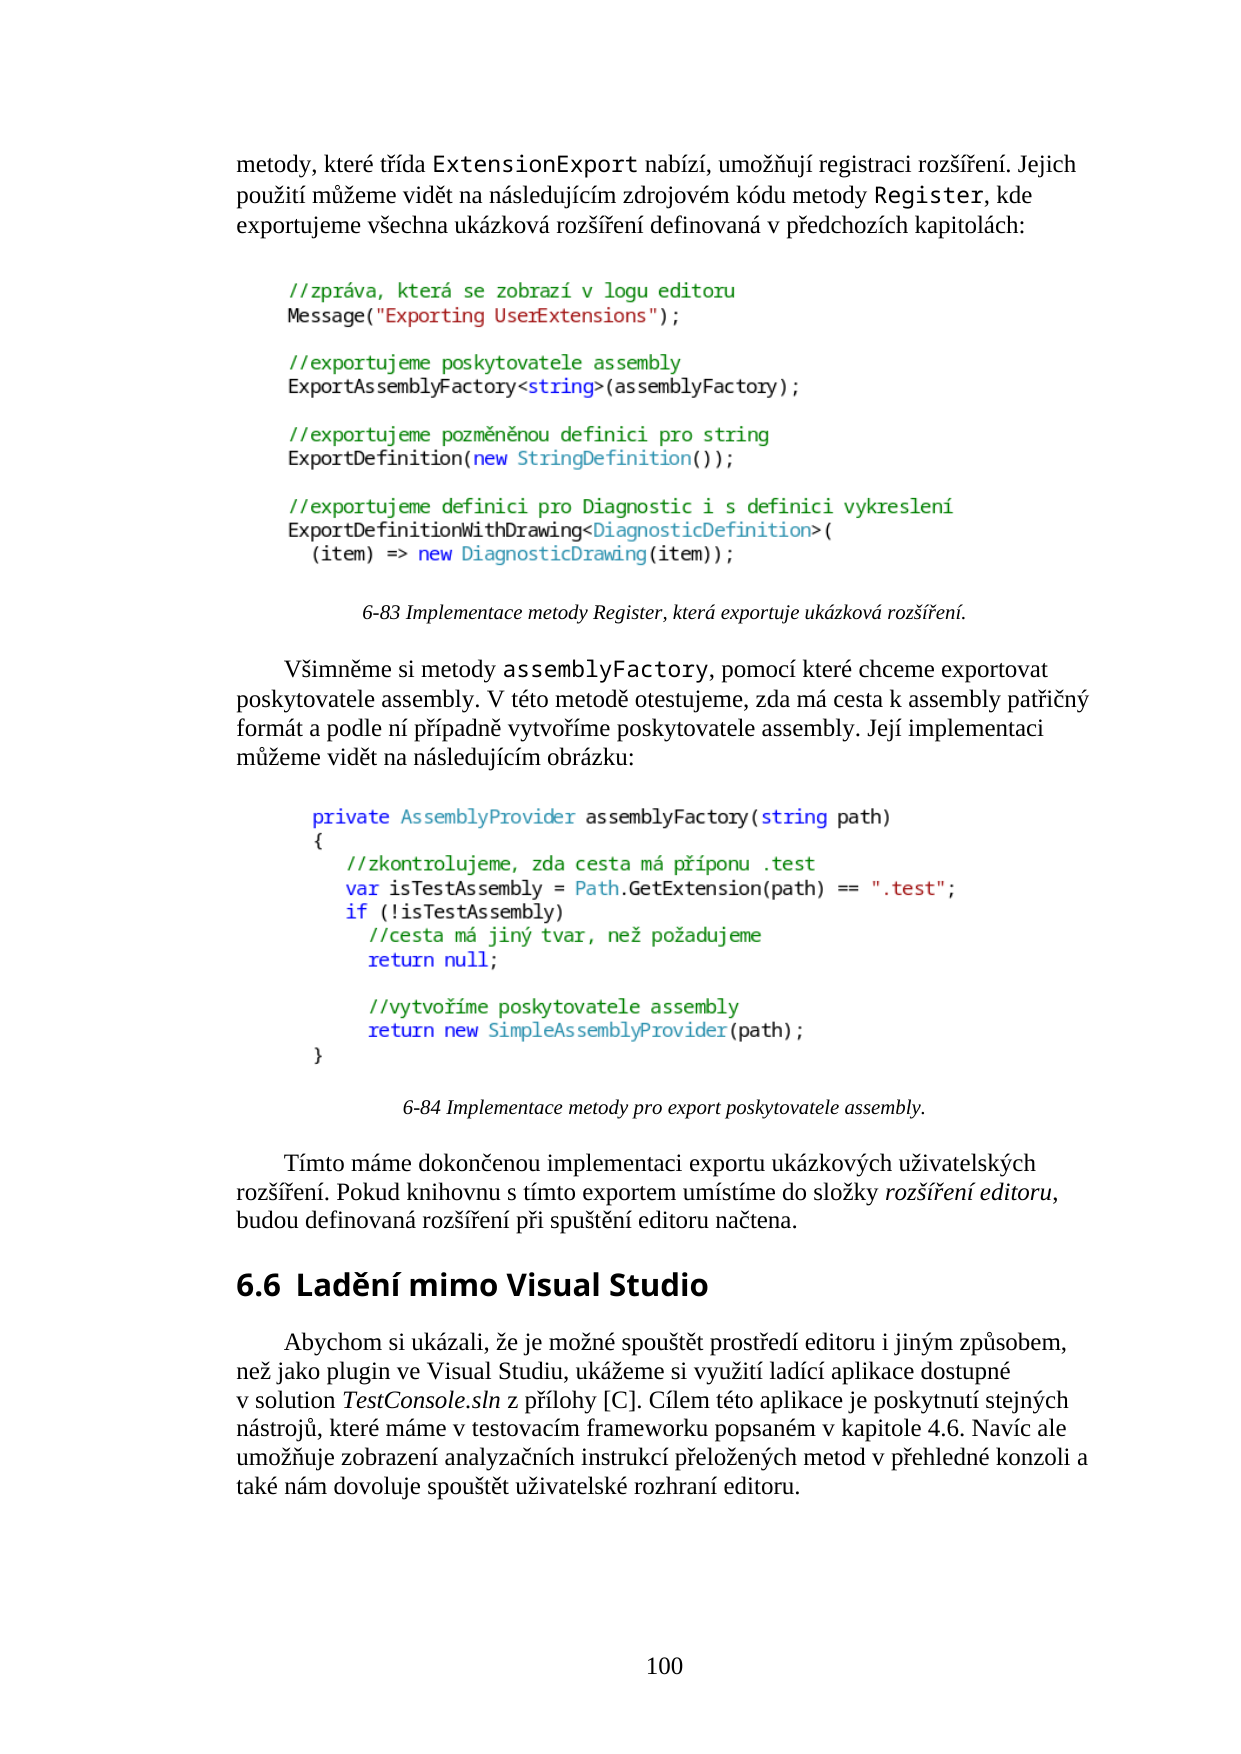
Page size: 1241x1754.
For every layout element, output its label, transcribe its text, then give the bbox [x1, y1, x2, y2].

subtitle Ladění mimo Visual Studio [236, 1263, 1092, 1306]
text Tímto máme dokončenou implementaci exportu ukázkových uživatelských rozšíření. Pokud knihovnu s tímto exportem umístíme do složky rozšíření editoru, budou definovaná rozšíření při spuštění editoru načtena. [236, 1148, 1092, 1234]
text Všimněme si metody assemblyFactory, pomocí které chceme exportovat poskytovatele assembly. V této metodě otestujeme, zda má cesta k assembly patřičný formát a podle ní případně vytvoříme poskytovatele assembly. Její implementaci můžeme vidět na následujícím obrázku: [236, 653, 1092, 771]
text Abychom si ukázali, že je možné spouštět prostředí editoru i jiným způsobem, než jako plugin ve Visual Studiu, ukážeme si využití ladící aplikace dostupné v solution TestConsole.sln z přílohy [C]. Cílem této aplikace je poskytnutí stejných nástrojů, které máme v testovacím frameworku popsaném v kapitole 4.6. Navíc ale umožňuje zobrazení analyzačních instrukcí přeložených metod v přehledné konzoli a také nám dovoluje spouštět uživatelské rozhraní editoru. [236, 1327, 1092, 1500]
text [236, 148, 1092, 239]
